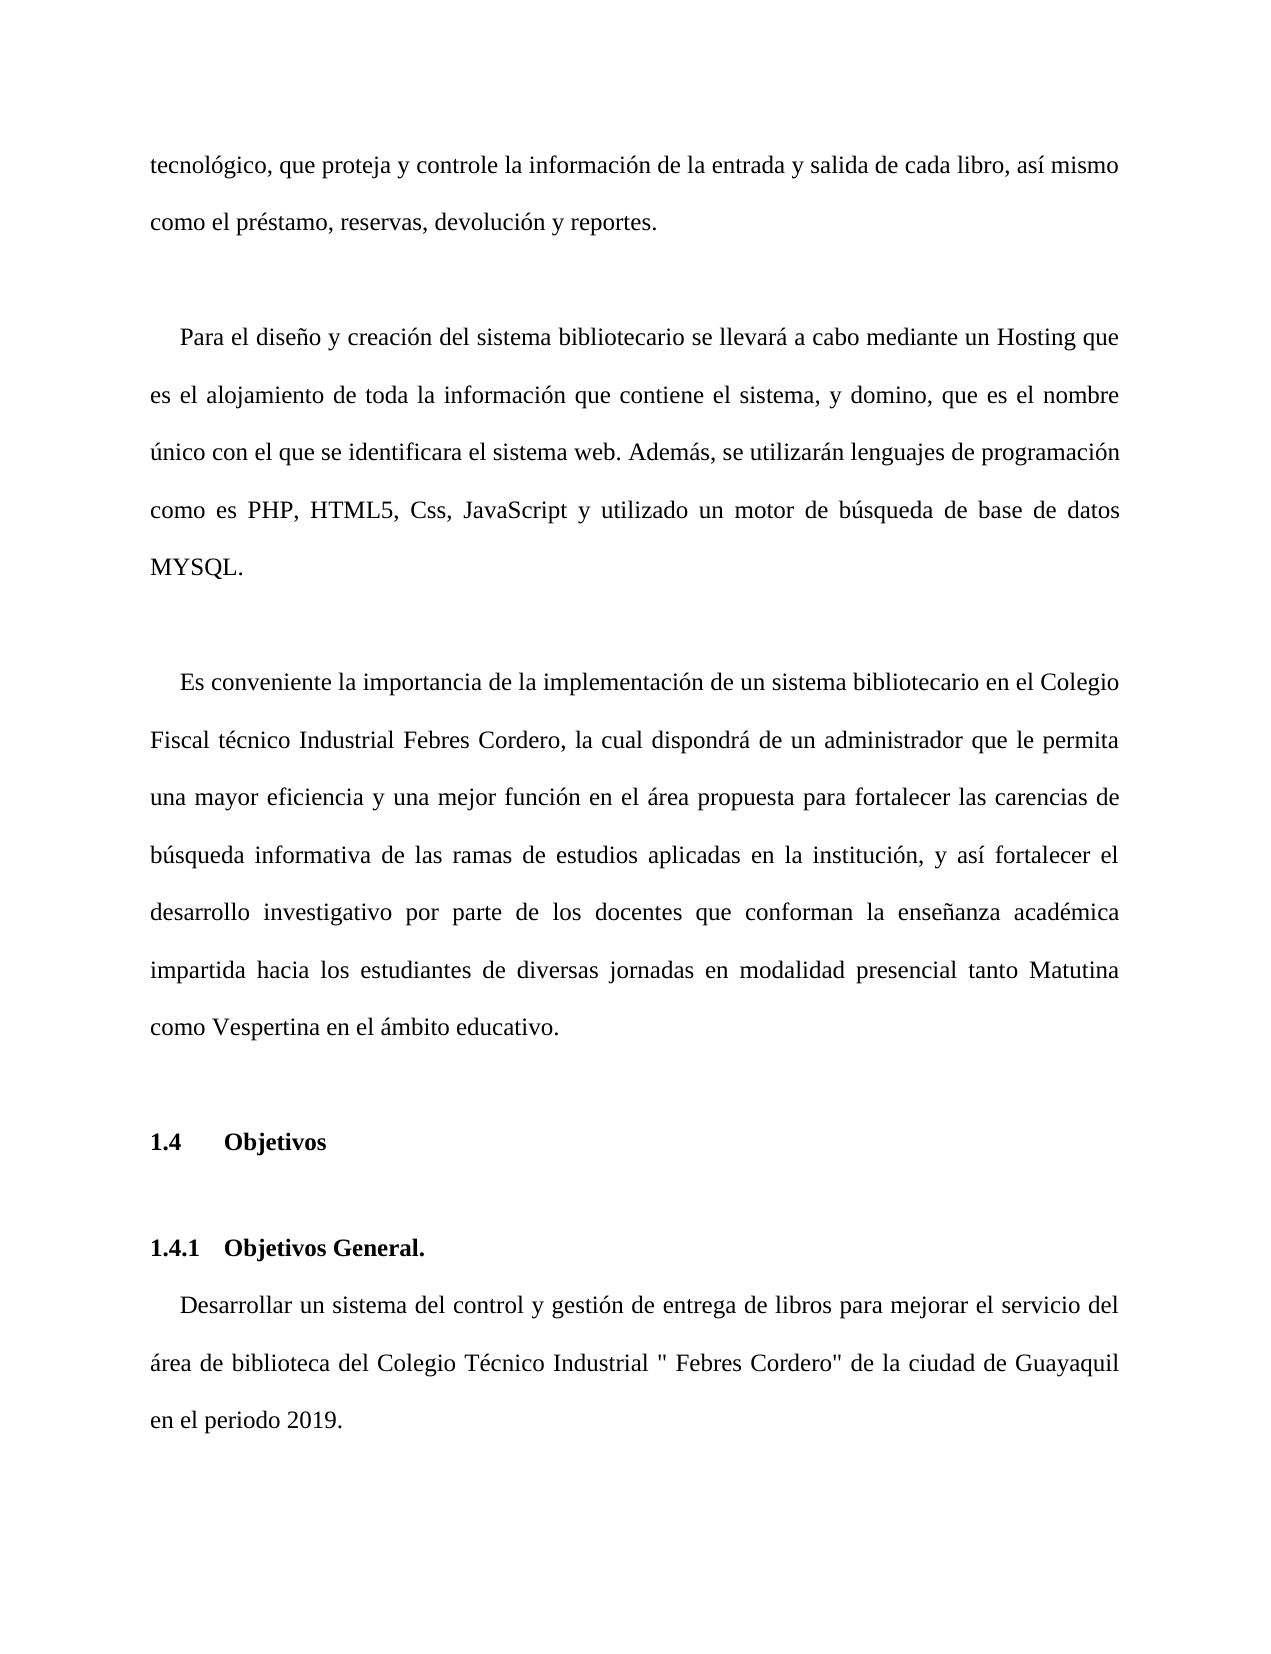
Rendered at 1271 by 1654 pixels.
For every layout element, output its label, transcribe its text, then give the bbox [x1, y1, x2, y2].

text Para el diseño y creación del sistema bibliotecario se llevará a cabo mediante un Hosting que es el alojamiento de toda la información que contiene el sistema, y domino, que es el nombre único con el que se identificara el sistema web. Además, se utilizarán lenguajes de programación como es PHP, HTML5, Css, JavaScript y utilizado un motor de búsqueda de base de datos MYSQL. [150, 322, 1121, 581]
text Desarrollar un sistema del control y gestión de entrega de libros para mejorar el servicio del área de biblioteca del Colegio Técnico Industrial " Febres Cordero" de la ciudad de Guayaquil en el periodo 2019. [150, 1290, 1121, 1434]
subtitle Objetivos [150, 1127, 1121, 1156]
text Es conveniente la importancia de la implementación de un sistema bibliotecario en el Colegio Fiscal técnico Industrial Febres Cordero, la cual dispondrá de un administrador que le permita una mayor eficiencia y una mejor función en el área propuesta para fortalecer las carencias de búsqueda informativa de las ramas de estudios aplicadas en la institución, y así fortalecer el desarrollo investigativo por parte de los docentes que conforman la enseñanza académica impartida hacia los estudiantes de diversas jornadas en modalidad presencial tanto Matutina como Vespertina en el ámbito educativo. [150, 667, 1121, 1041]
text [150, 150, 1121, 236]
subtitle Objetivos General. [150, 1233, 1121, 1261]
